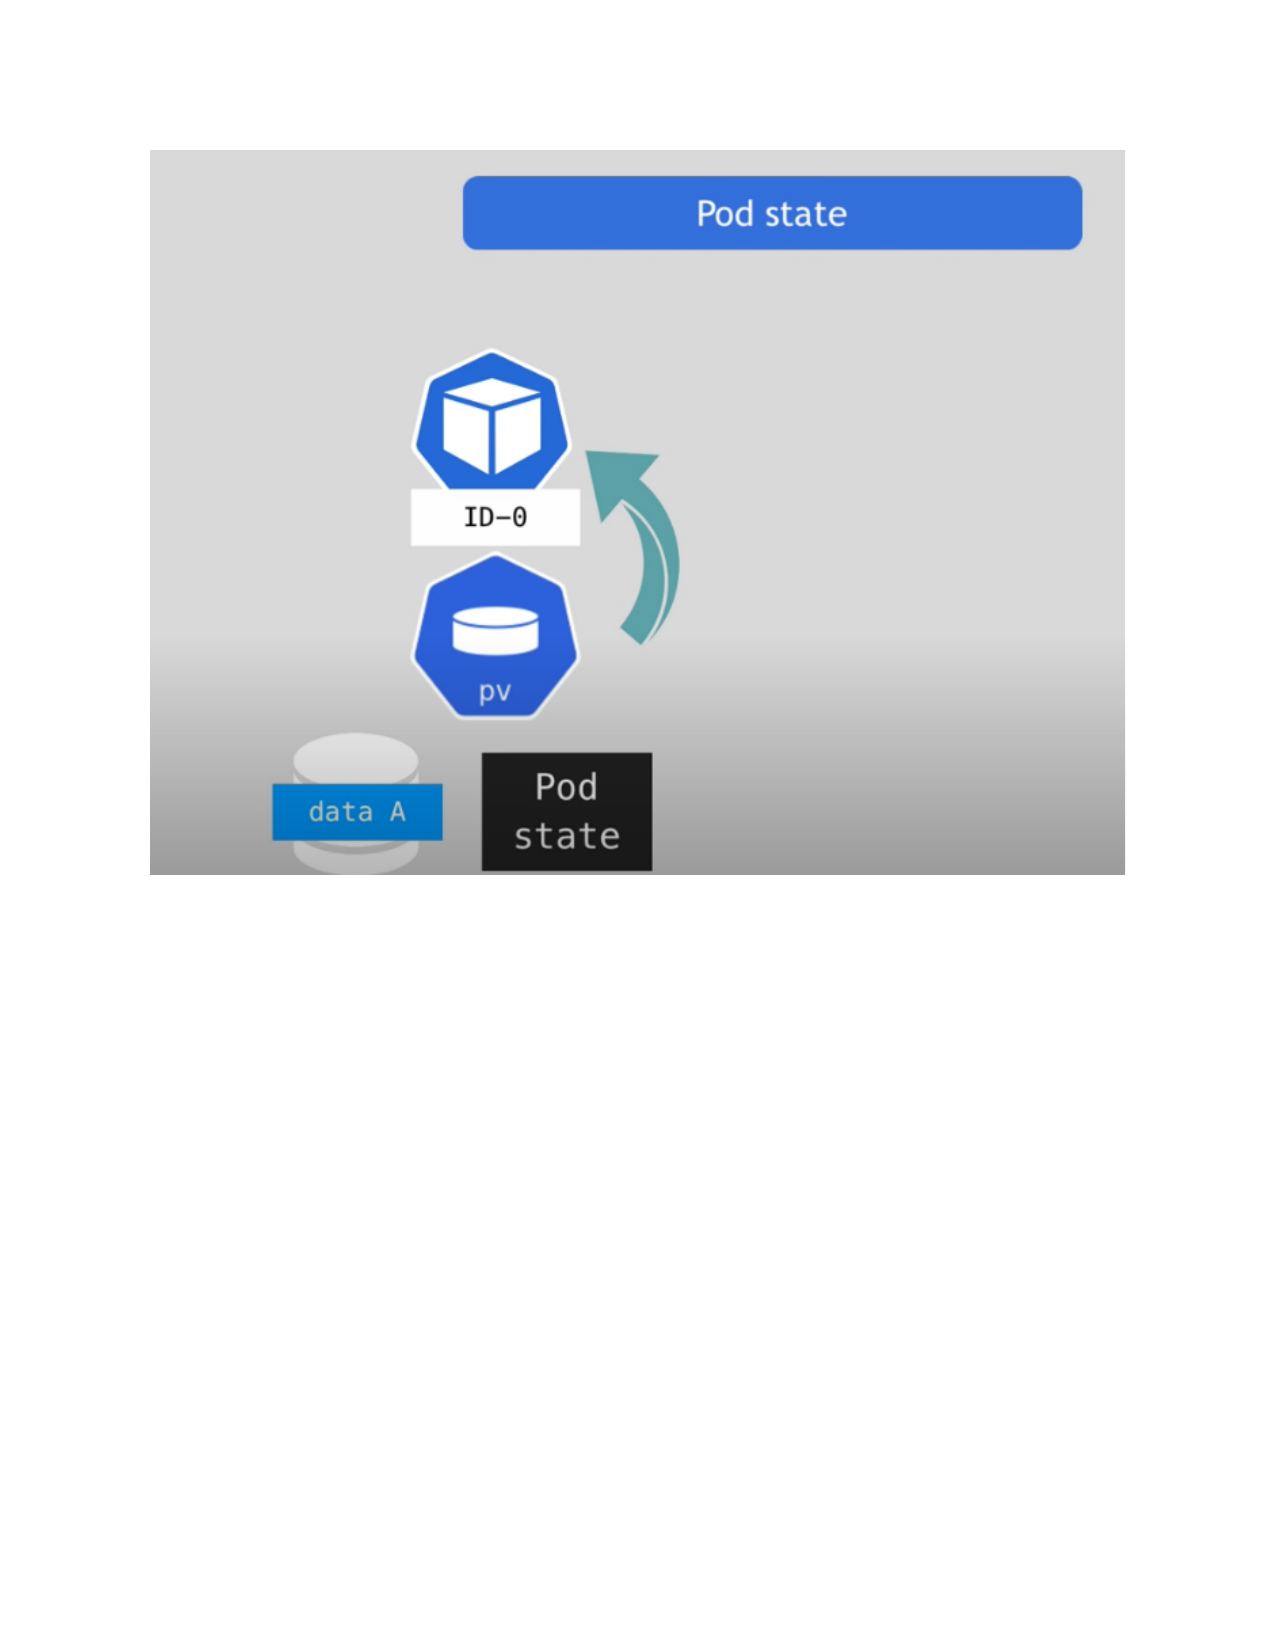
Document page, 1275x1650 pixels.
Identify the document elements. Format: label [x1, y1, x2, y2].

picture [150, 150, 1125, 875]
